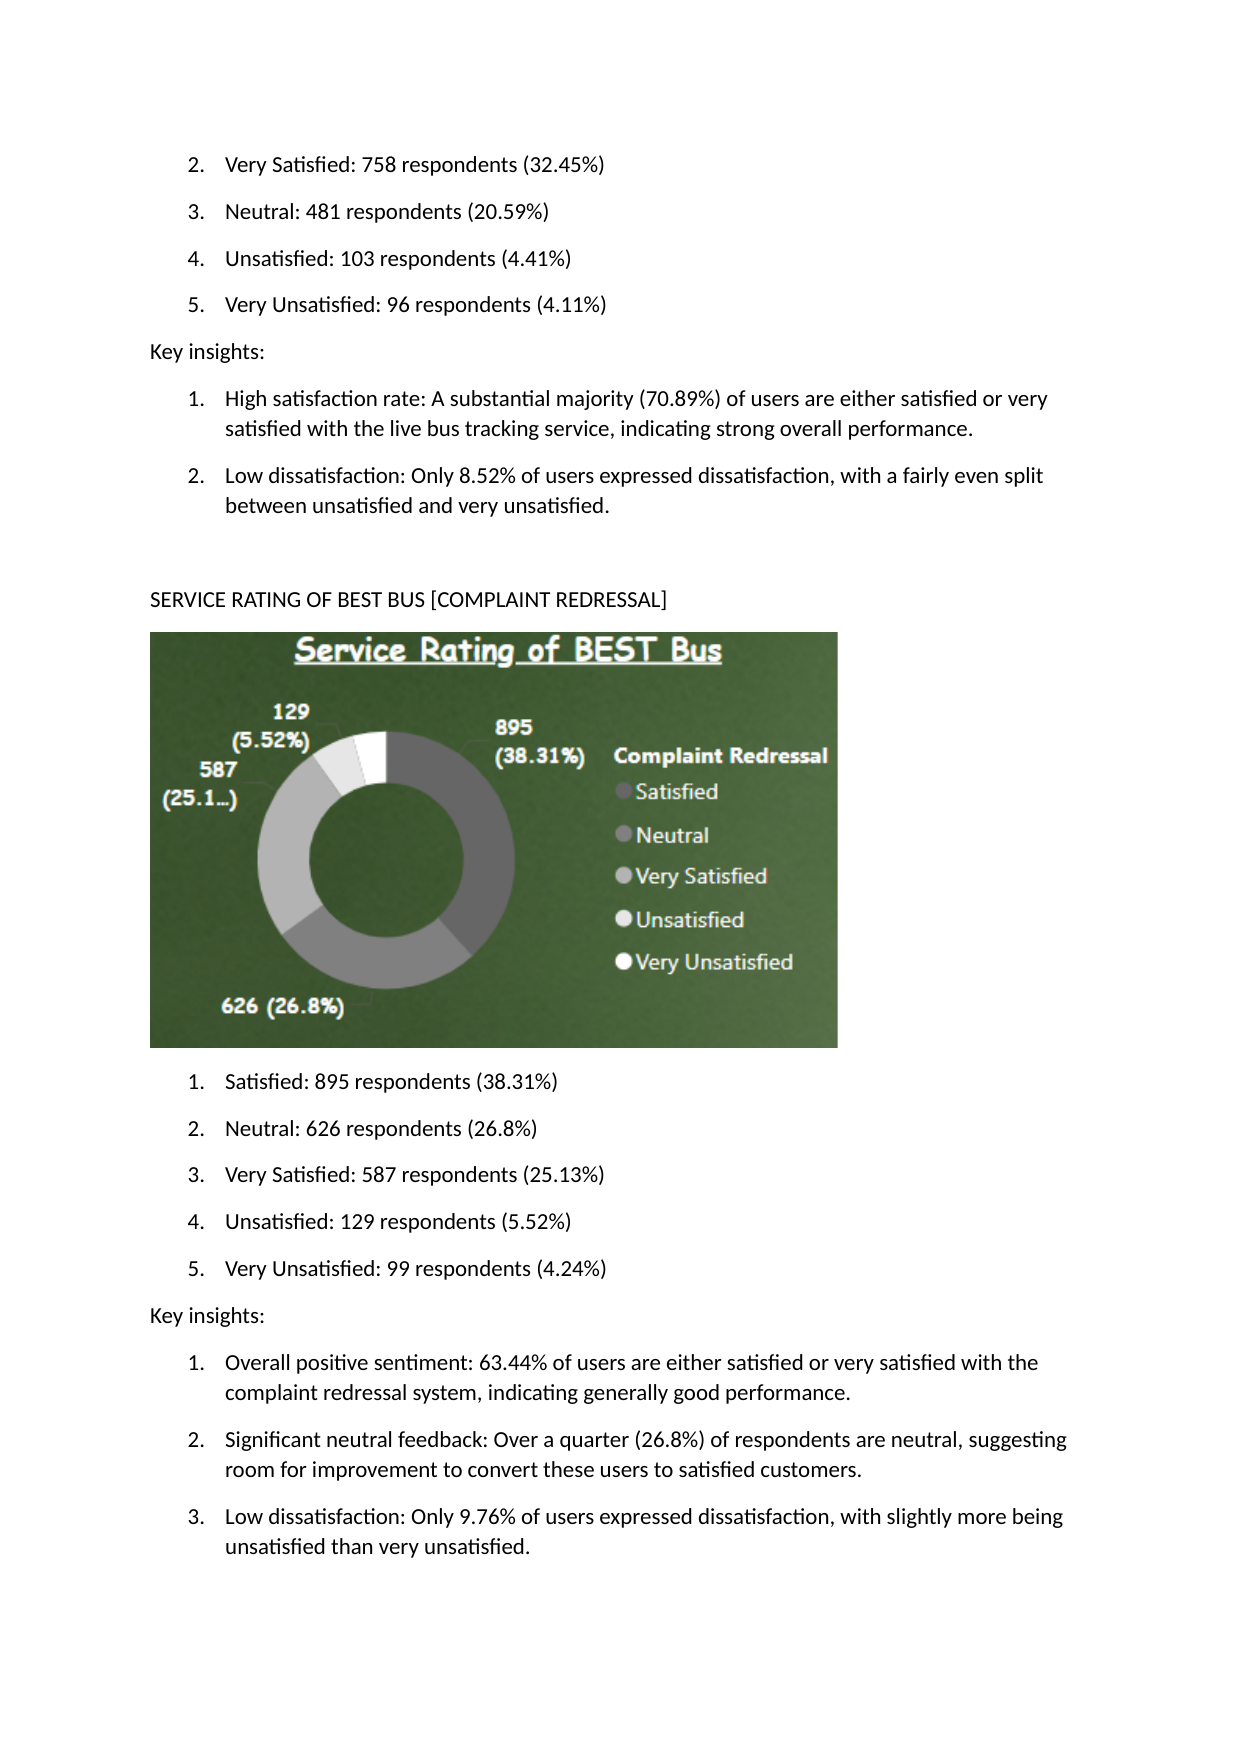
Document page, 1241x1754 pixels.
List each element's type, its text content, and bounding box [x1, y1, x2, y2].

list Very Satisfied: 758 respondents (32.45%) [187, 150, 1090, 178]
list Satisfied: 895 respondents (38.31%) [187, 1067, 1090, 1095]
list Neutral: 626 respondents (26.8%) [187, 1114, 1090, 1142]
list Very Unsatisfied: 96 respondents (4.11%) [187, 291, 1090, 319]
list Very Satisfied: 587 respondents (25.13%) [187, 1161, 1090, 1189]
text Key insights: [150, 1301, 1090, 1329]
text Key insights: [150, 337, 1090, 366]
list Significant neutral feedback: Over a quarter (26.8%) of respondents are neutral, suggesting room for improvement to convert these users to satisfied customers. [187, 1425, 1090, 1483]
list Neutral: 481 respondents (20.59%) [187, 197, 1090, 225]
picture [150, 632, 838, 1048]
list Low dissatisfaction: Only 9.76% of users expressed dissatisfaction, with slightly more being unsatisfied than very unsatisfied. [187, 1502, 1090, 1561]
list Unsatisfied: 129 respondents (5.52%) [187, 1207, 1090, 1236]
text SERVICE RATING OF BEST BUS [COMPLAINT REDRESSAL] [150, 585, 1090, 613]
list Low dissatisfaction: Only 8.52% of users expressed dissatisfaction, with a fairly even split between unsatisfied and very unsatisfied. [187, 461, 1090, 520]
list Unsatisfied: 103 respondents (4.41%) [187, 244, 1090, 272]
list Overall positive sentiment: 63.44% of users are either satisfied or very satisfied with the complaint redressal system, indicating generally good performance. [187, 1348, 1090, 1406]
list Very Unsatisfied: 99 respondents (4.24%) [187, 1254, 1090, 1282]
list High satisfaction rate: A substantial majority (70.89%) of users are either satisfied or very satisfied with the live bus tracking service, indicating strong overall performance. [187, 384, 1090, 443]
